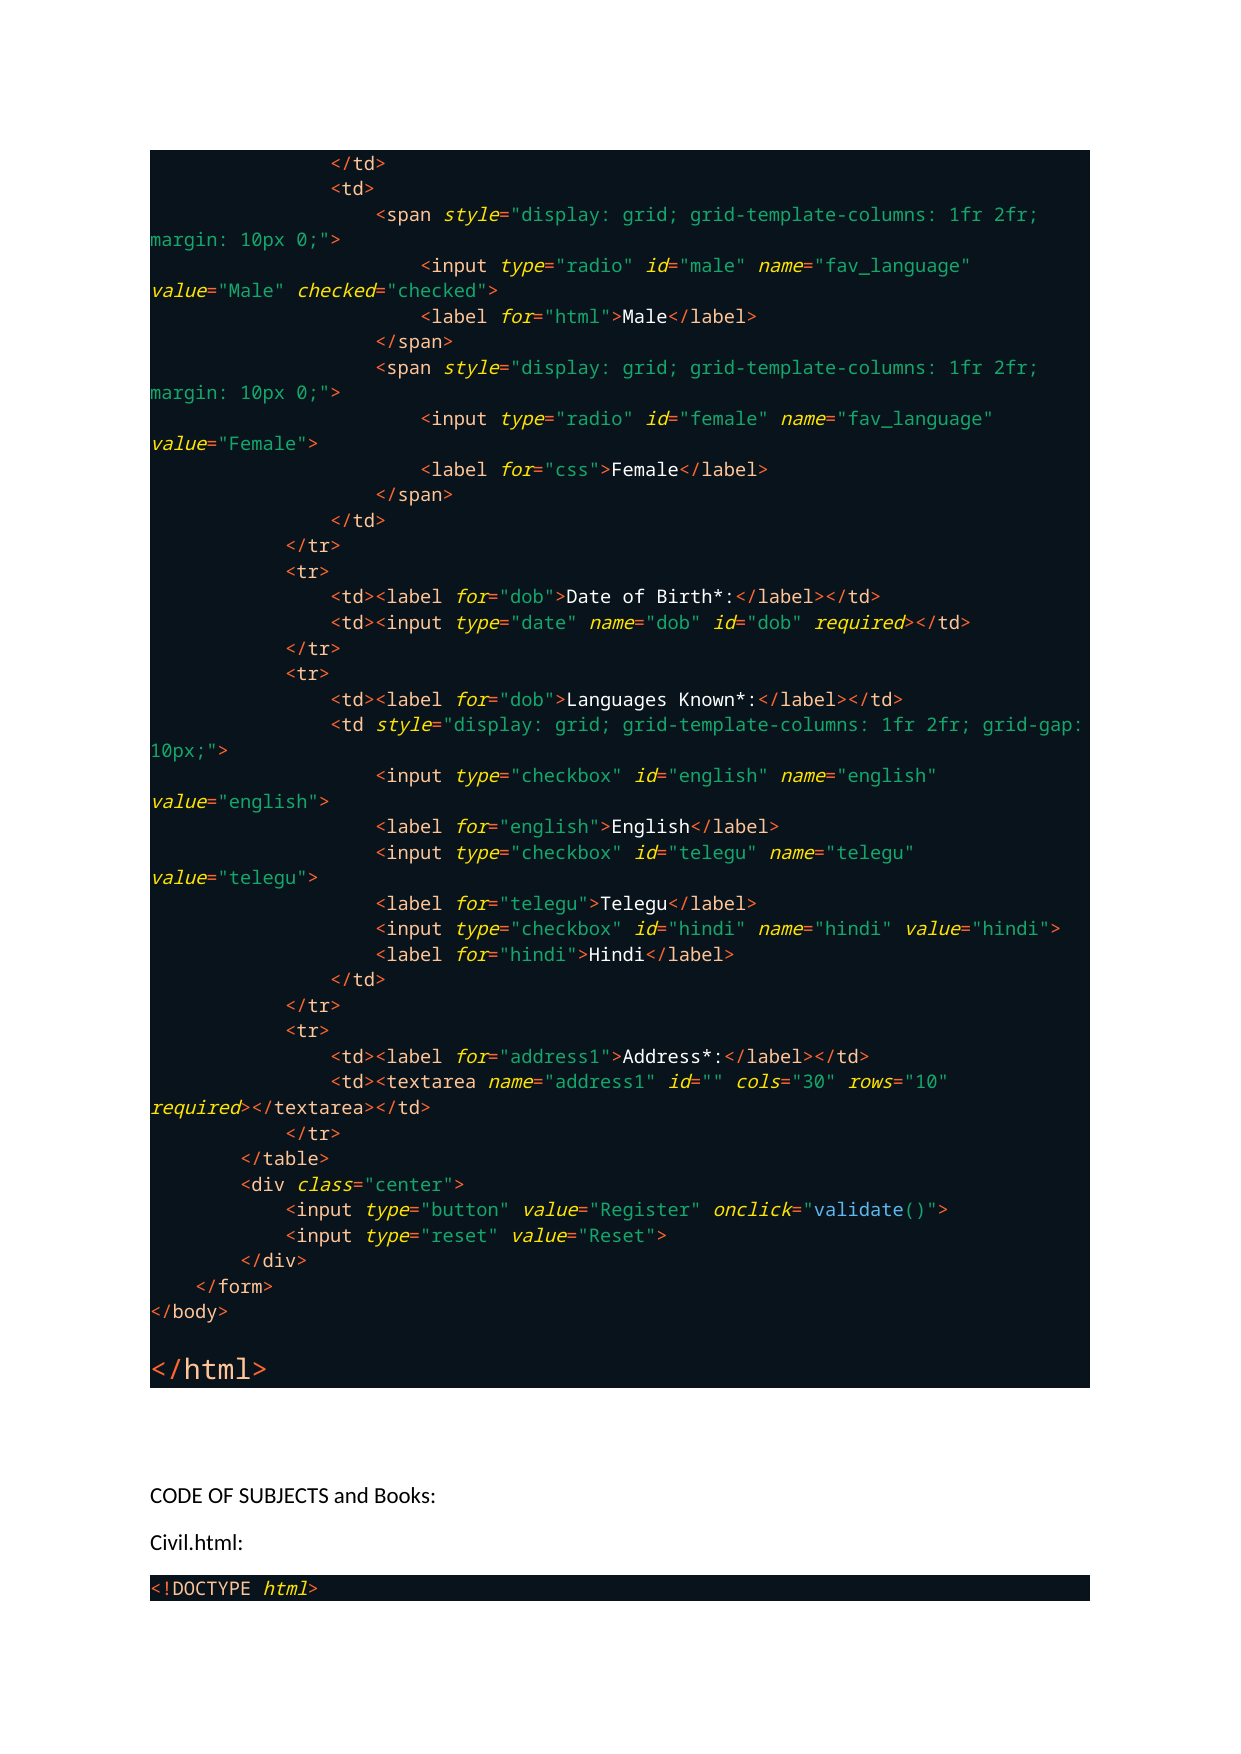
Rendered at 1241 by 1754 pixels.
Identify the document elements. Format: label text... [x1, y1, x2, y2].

text <label for="html">Male</label> [150, 303, 1090, 329]
text <input type="checkbox" id="english" name="english" value="english"> [150, 762, 1090, 813]
text <label for="telegu">Telegu</label> [150, 890, 1090, 916]
text <input type="radio" id="female" name="fav_language" value="Female"> [150, 405, 1090, 456]
text <td><textarea name="address1" id="" cols="30" rows="10" required></textarea></td> [150, 1069, 1090, 1120]
text <span style="display: grid; grid-template-columns: 1fr 2fr; margin: 10px 0;"> [150, 201, 1090, 252]
text <span style="display: grid; grid-template-columns: 1fr 2fr; margin: 10px 0;"> [150, 354, 1090, 405]
text <label for="english">English</label> [150, 813, 1090, 839]
text <div class="center"> [150, 1171, 1090, 1196]
text <td style="display: grid; grid-template-columns: 1fr 2fr; grid-gap: 10px;"> [150, 711, 1090, 762]
text </tr> [150, 992, 1090, 1018]
text </span> [150, 329, 1090, 354]
text Civil.html: [150, 1528, 1090, 1556]
text </body> [150, 1298, 1090, 1324]
text <td><label for="address1">Address*:</label></td> [150, 1043, 1090, 1069]
text <tr> [150, 1018, 1090, 1043]
text </div> [150, 1247, 1090, 1273]
text </tr> [150, 1120, 1090, 1145]
text <input type="checkbox" id="telegu" name="telegu" value="telegu"> [150, 839, 1090, 890]
text </span> [150, 482, 1090, 507]
text </table> [150, 1145, 1090, 1171]
text <tr> [150, 558, 1090, 584]
text <label for="hindi">Hindi</label> [150, 941, 1090, 967]
text </td> [150, 507, 1090, 533]
text </tr> [150, 533, 1090, 558]
text <td><label for="dob">Languages Known*:</label></td> [150, 686, 1090, 711]
text <td> [150, 176, 1090, 201]
text <td><label for="dob">Date of Birth*:</label></td> [150, 584, 1090, 609]
text <input type="radio" id="male" name="fav_language" value="Male" checked="checked"> [150, 252, 1090, 303]
text </html> [150, 1349, 1090, 1388]
text </td> [150, 150, 1090, 176]
text <tr> [150, 660, 1090, 686]
text <!DOCTYPE html> [150, 1575, 1090, 1601]
text </form> [150, 1273, 1090, 1298]
text <input type="reset" value="Reset"> [150, 1222, 1090, 1247]
text CODE OF SUBJECTS and Books: [150, 1482, 1090, 1509]
text <label for="css">Female</label> [150, 456, 1090, 482]
text <td><input type="date" name="dob" id="dob" required></td> [150, 609, 1090, 635]
text </tr> [150, 635, 1090, 660]
text <input type="button" value="Register" onclick="validate()"> [150, 1196, 1090, 1222]
text </td> [150, 967, 1090, 992]
text <input type="checkbox" id="hindi" name="hindi" value="hindi"> [150, 916, 1090, 941]
